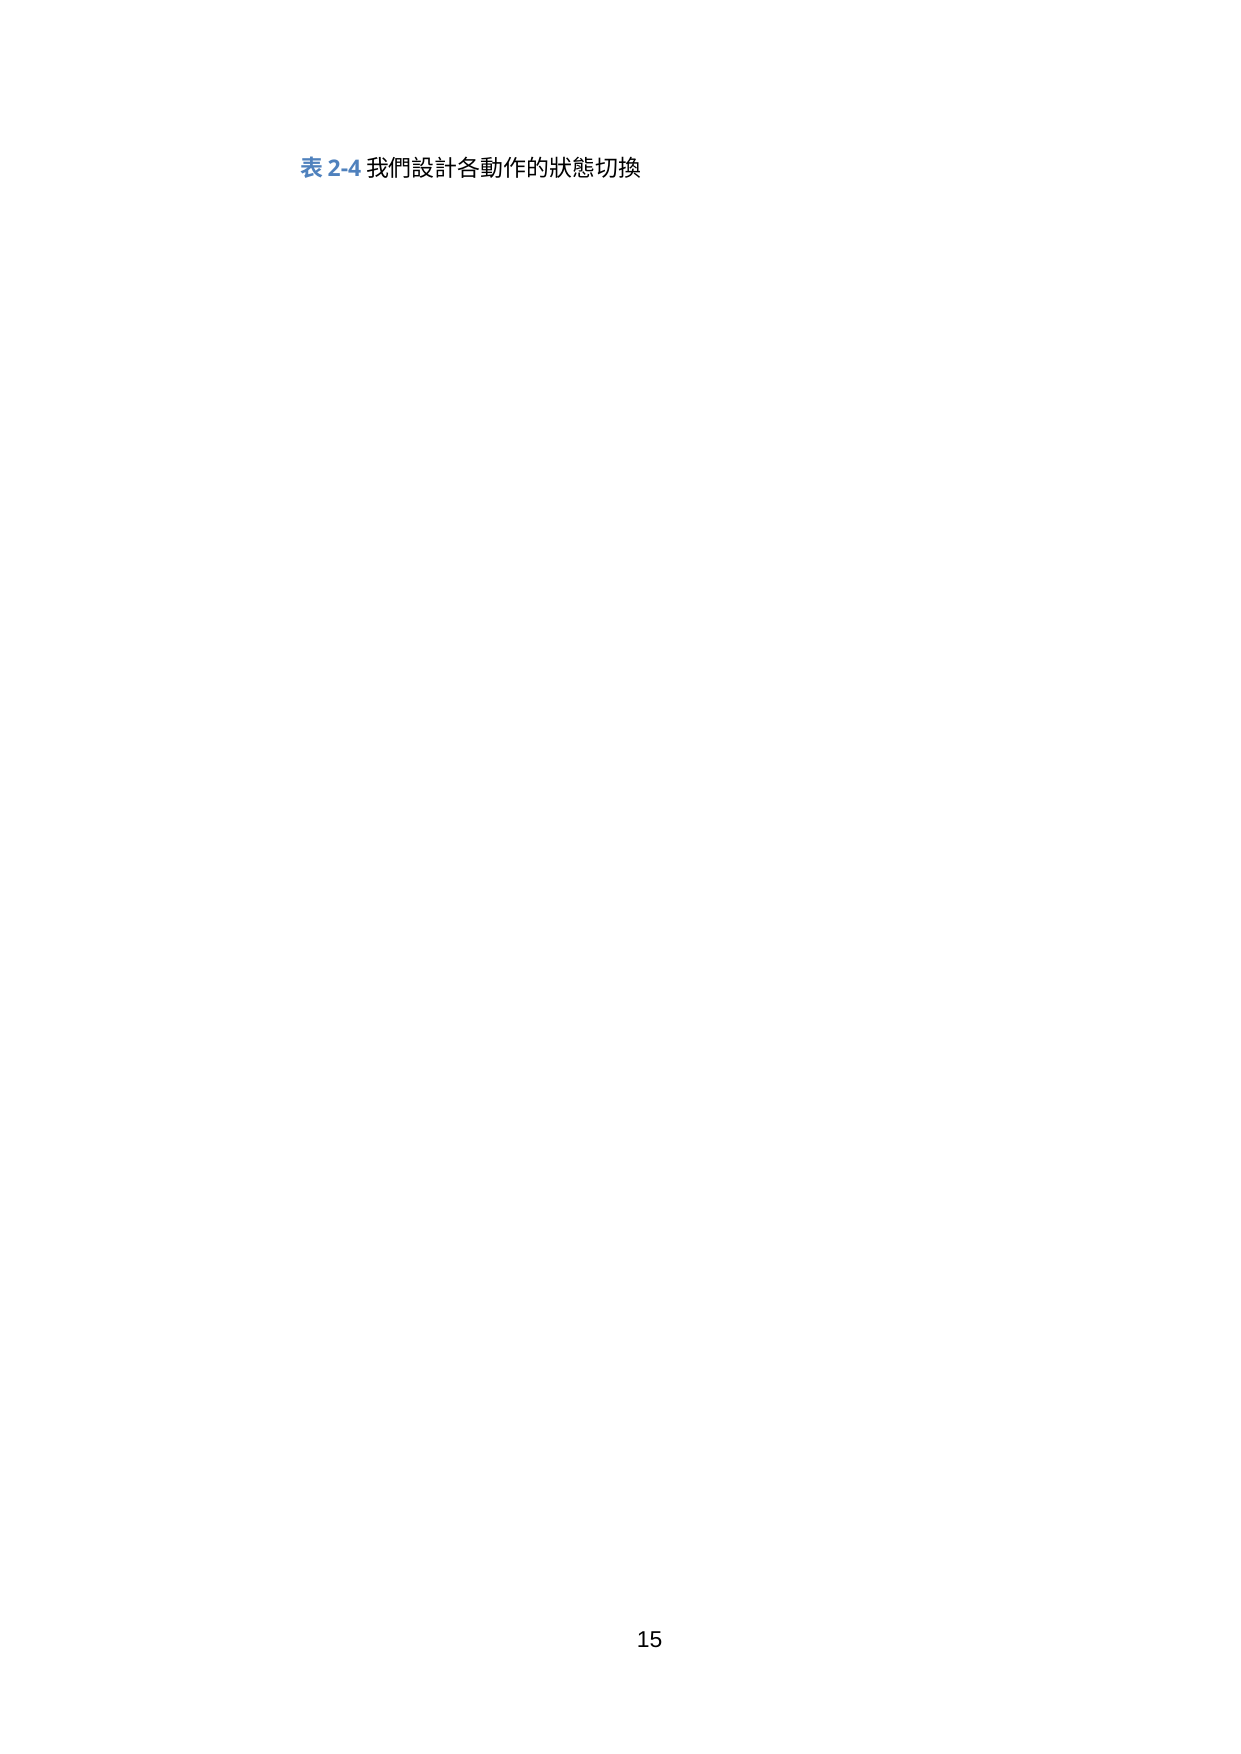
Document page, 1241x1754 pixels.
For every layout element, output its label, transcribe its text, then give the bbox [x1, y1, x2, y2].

text 表2-4我們設計各動作的狀態切換 [225, 150, 1090, 183]
